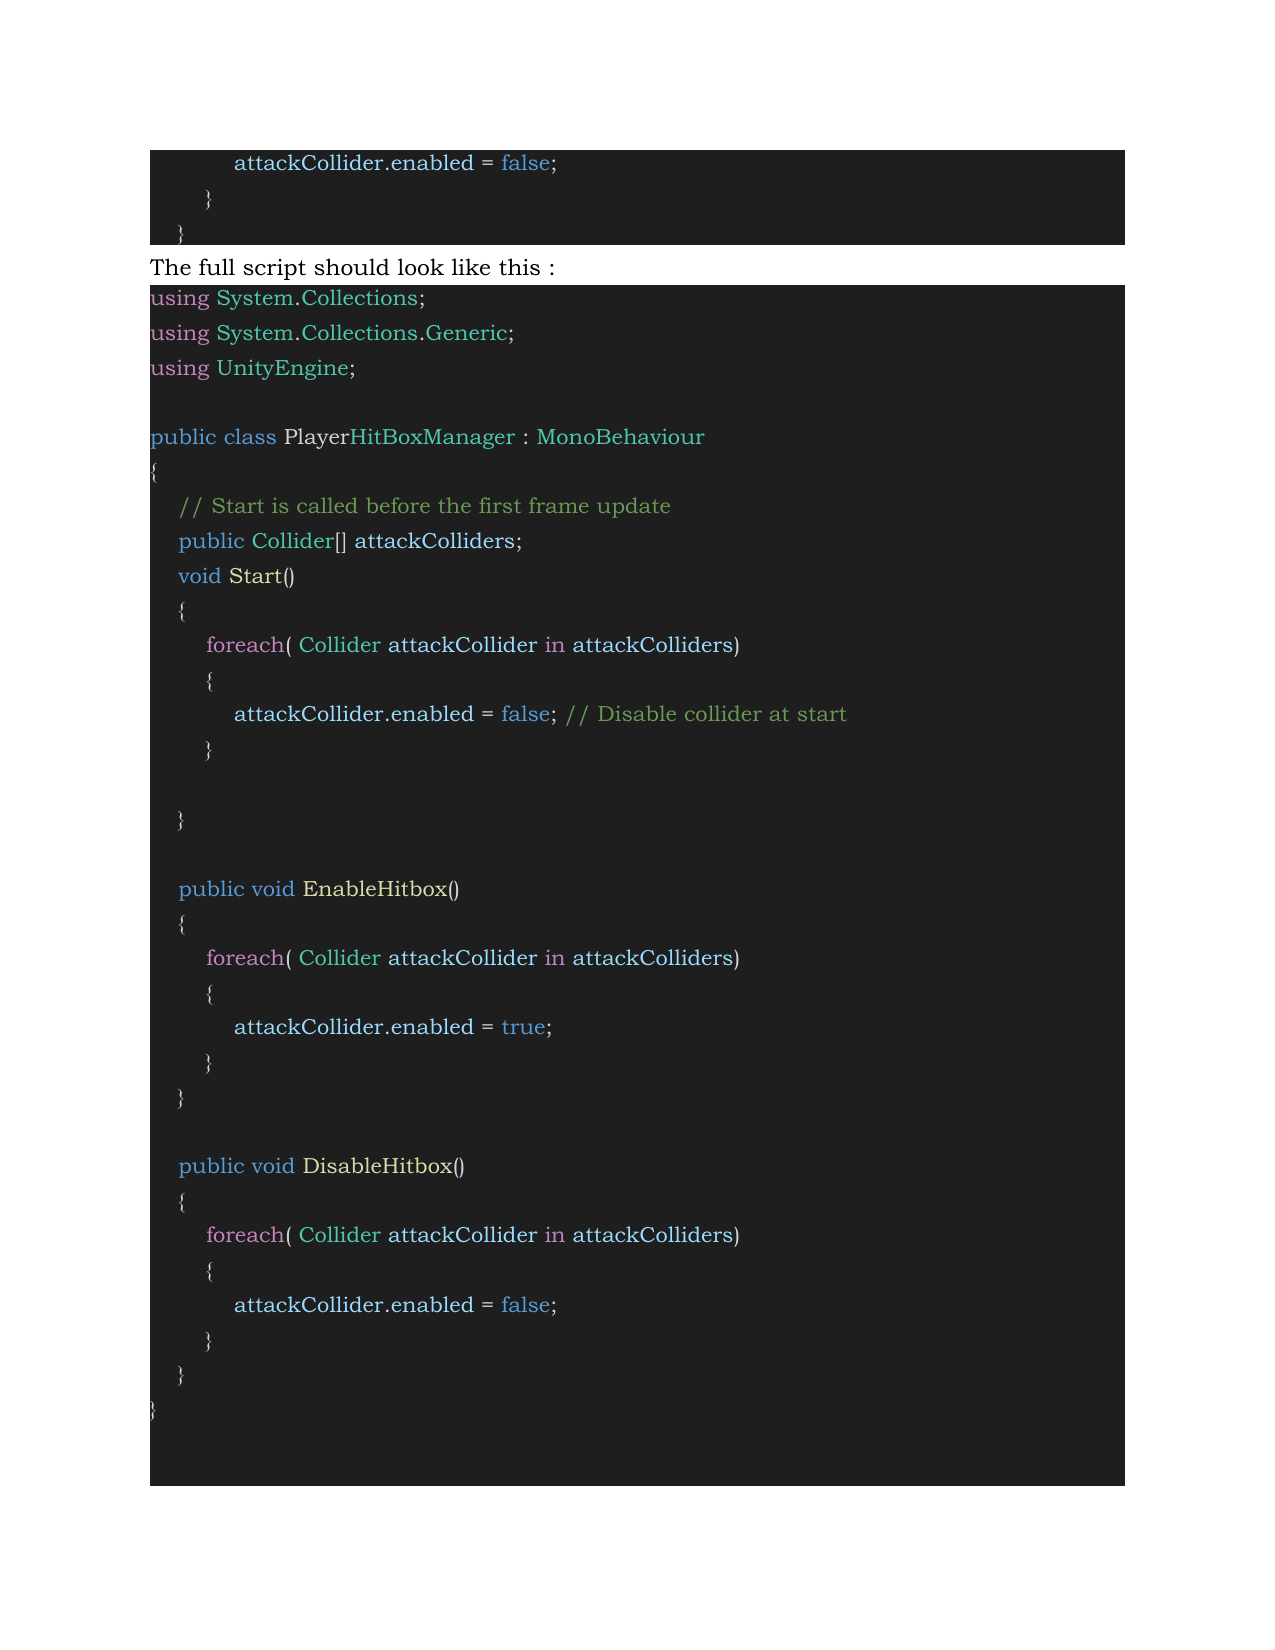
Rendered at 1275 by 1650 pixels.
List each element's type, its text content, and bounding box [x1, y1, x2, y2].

text attackCollider.enabled = false; [150, 1292, 1125, 1317]
text foreach( Collider attackCollider in attackColliders) [150, 1222, 1125, 1248]
text // Start is called before the first frame update [150, 493, 1125, 519]
text } [150, 736, 1125, 762]
text The full script should look like this : [150, 254, 1125, 281]
text using System.Collections; [150, 285, 1125, 311]
text foreach( Collider attackCollider in attackColliders) [150, 632, 1125, 657]
text } [150, 1049, 1125, 1074]
text using UnityEngine; [150, 354, 1125, 380]
text using System.Collections.Generic; [150, 319, 1125, 345]
text { [150, 979, 1125, 1005]
text } [150, 219, 1125, 245]
text } [150, 1396, 1125, 1421]
text { [150, 910, 1125, 936]
text attackCollider.enabled = false; // Disable collider at start [150, 701, 1125, 727]
text } [150, 1326, 1125, 1352]
text { [150, 597, 1125, 623]
text void Start() [150, 562, 1125, 588]
text } [150, 806, 1125, 832]
text attackCollider.enabled = true; [150, 1014, 1125, 1040]
text foreach( Collider attackCollider in attackColliders) [150, 945, 1125, 971]
text { [150, 1257, 1125, 1283]
text { [150, 458, 1125, 484]
text } [150, 1083, 1125, 1109]
text attackCollider.enabled = false; [150, 150, 1125, 176]
text public void EnableHitbox() [150, 875, 1125, 901]
text } [150, 1361, 1125, 1387]
text { [150, 666, 1125, 692]
text public void DisableHitbox() [150, 1153, 1125, 1179]
text { [150, 1188, 1125, 1213]
text public Collider[] attackColliders; [150, 528, 1125, 553]
text } [150, 185, 1125, 210]
text public class PlayerHitBoxManager : MonoBehaviour [150, 424, 1125, 449]
